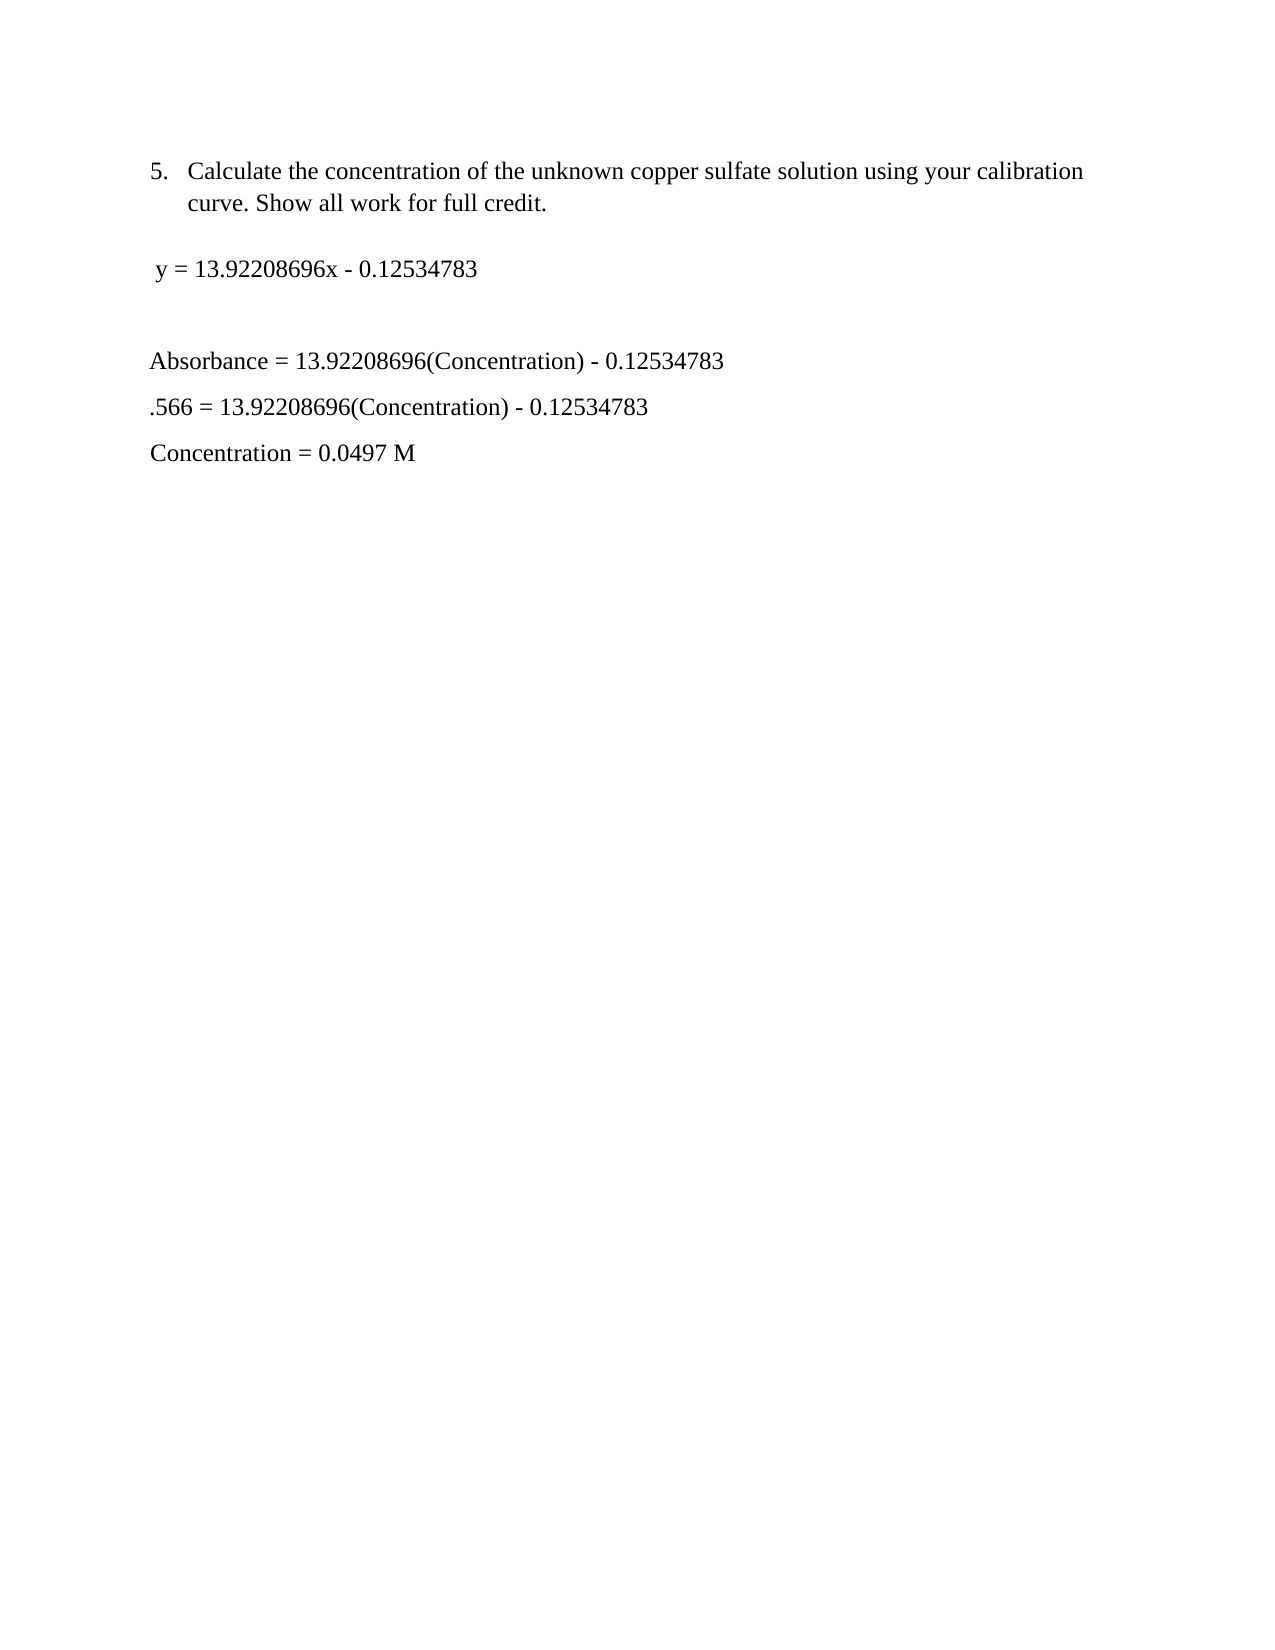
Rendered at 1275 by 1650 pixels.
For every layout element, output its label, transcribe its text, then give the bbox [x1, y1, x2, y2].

list Calculate the concentration of the unknown copper sulfate solution using your calibration curve. Show all work for full credit. [150, 156, 1122, 216]
text Absorbance = 13.92208696(Concentration) - 0.12534783 [149, 346, 1122, 375]
text .566 = 13.92208696(Concentration) - 0.12534783 [149, 392, 1122, 421]
text Concentration = 0.0497 M [150, 438, 1122, 467]
text y = 13.92208696x - 0.12534783 [149, 254, 1122, 282]
